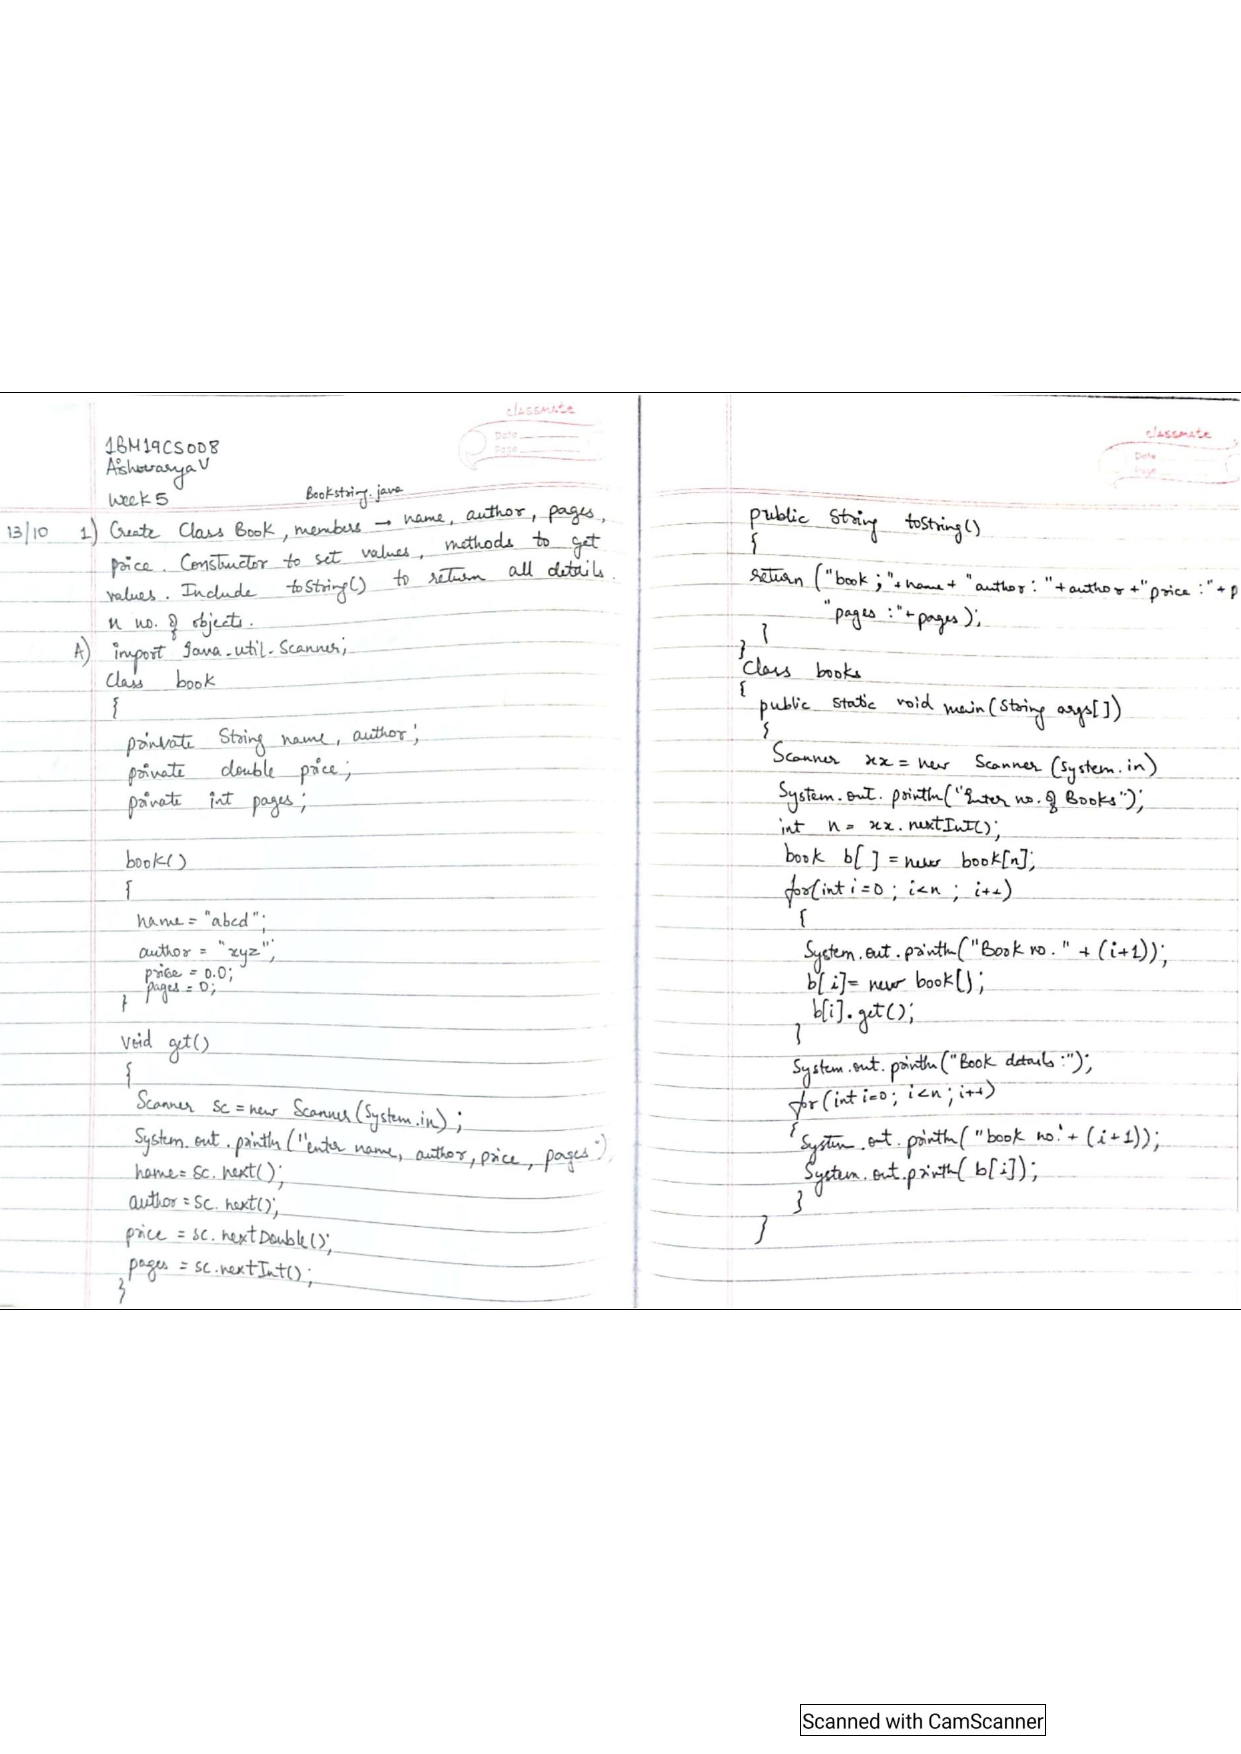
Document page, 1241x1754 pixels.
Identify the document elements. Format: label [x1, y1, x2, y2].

picture [0, 393, 1241, 1309]
picture [801, 1705, 1045, 1735]
